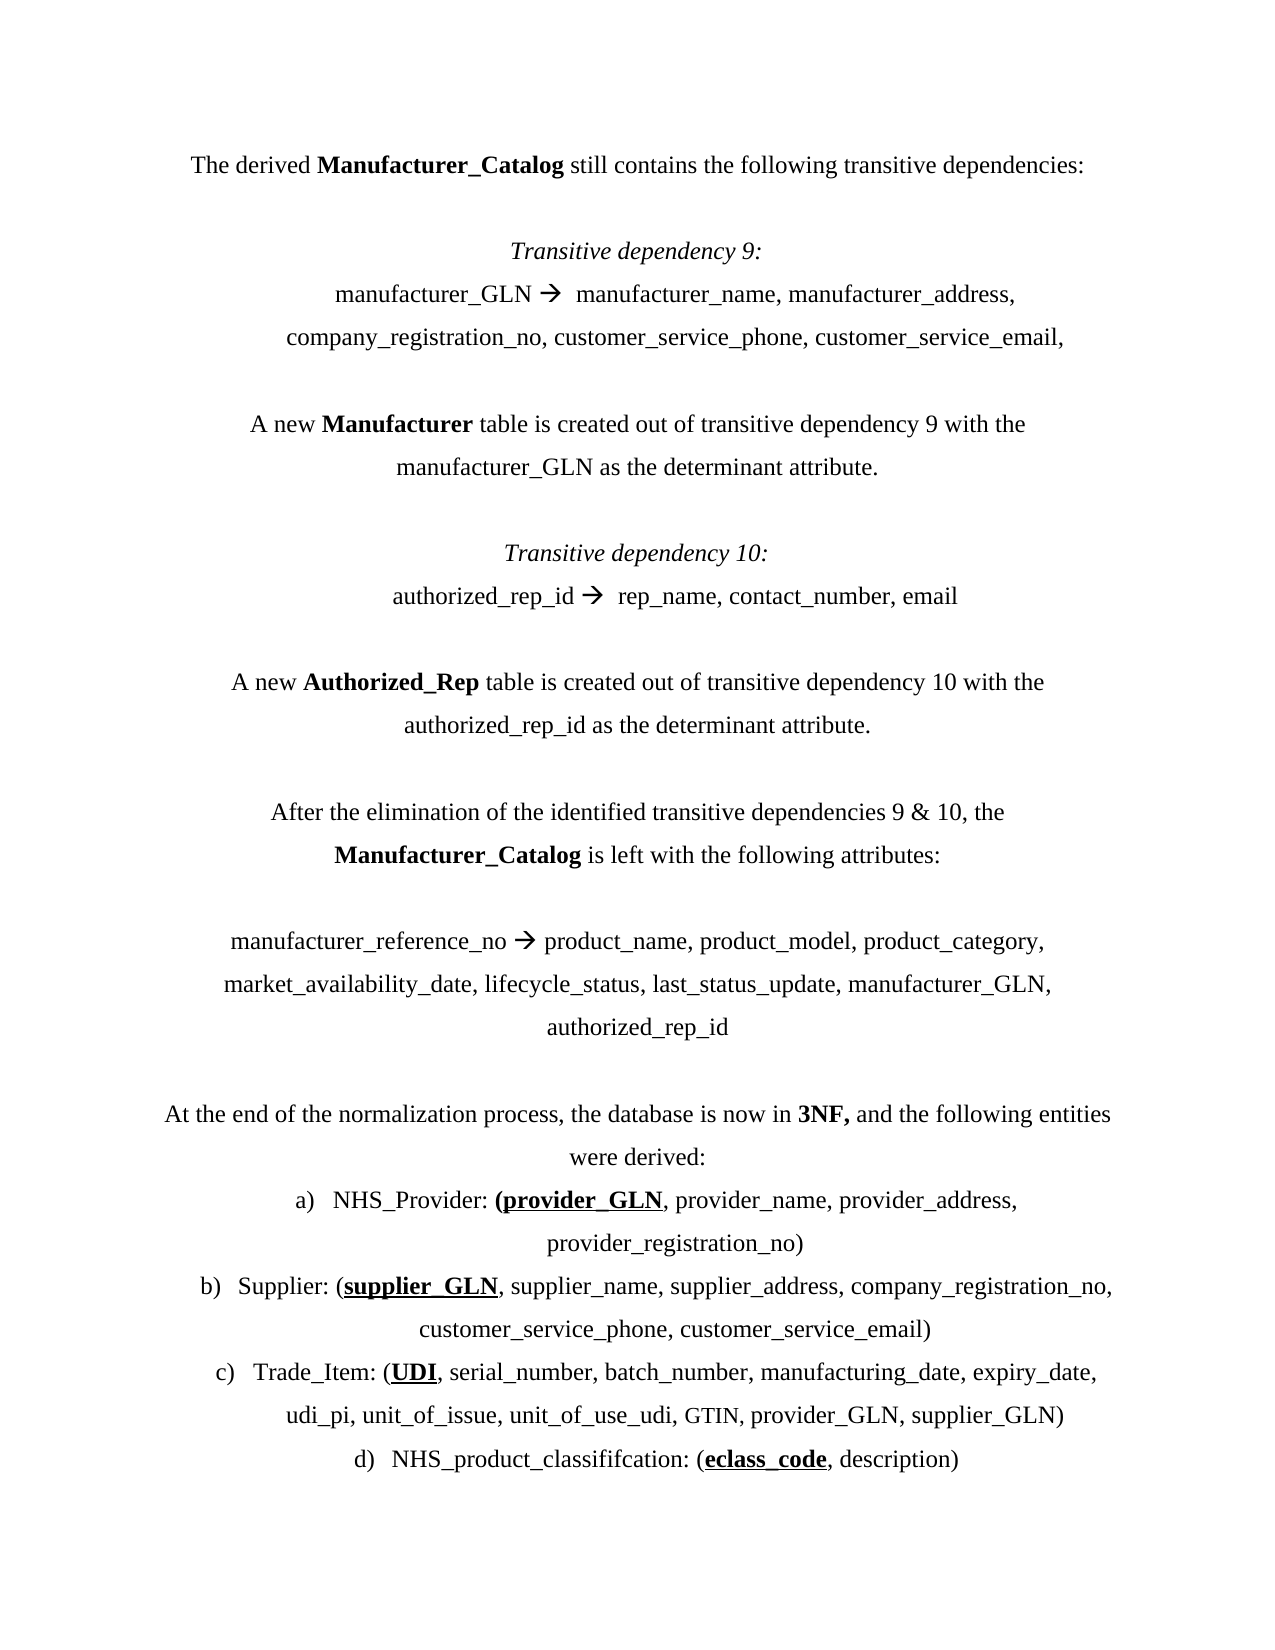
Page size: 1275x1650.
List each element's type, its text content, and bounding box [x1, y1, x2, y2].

text Transitive dependency 9: [150, 236, 1125, 265]
text Transitive dependency 10: [150, 538, 1125, 567]
text After the elimination of the identified transitive dependencies 9 & 10, the Manufacturer_Catalog is left with the following attributes: [150, 797, 1125, 869]
text manufacturer_GLN manufacturer_name, manufacturer_address, company_registration_no, customer_service_phone, customer_service_email, [225, 279, 1125, 351]
text A new Authorized_Rep table is created out of transitive dependency 10 with the authorized_rep_id as the determinant attribute. [150, 667, 1125, 739]
list Trade_Item: (UDI, serial_number, batch_number, manufacturing_date, expiry_date, udi_pi, unit_of_issue, unit_of_use_udi, GTIN, provider_GLN, supplier_GLN) [187, 1357, 1125, 1429]
text A new Manufacturer table is created out of transitive dependency 9 with the manufacturer_GLN as the determinant attribute. [150, 409, 1125, 481]
text At the end of the normalization process, the database is now in 3NF, and the following entities were derived: [150, 1099, 1125, 1171]
list Supplier: (supplier_GLN, supplier_name, supplier_address, company_registration_no, customer_service_phone, customer_service_email) [187, 1271, 1125, 1343]
text authorized_rep_id rep_name, contact_number, email [225, 581, 1125, 610]
list NHS_product_classififcation: (eclass_code, description) [187, 1444, 1125, 1472]
list NHS_Provider: (provider_GLN, provider_name, provider_address, provider_registration_no) [187, 1185, 1125, 1257]
text The derived Manufacturer_Catalog still contains the following transitive dependencies: [150, 150, 1125, 179]
text manufacturer_reference_no product_name, product_model, product_category, market_availability_date, lifecycle_status, last_status_update, manufacturer_GLN, authorized_rep_id [150, 926, 1125, 1041]
